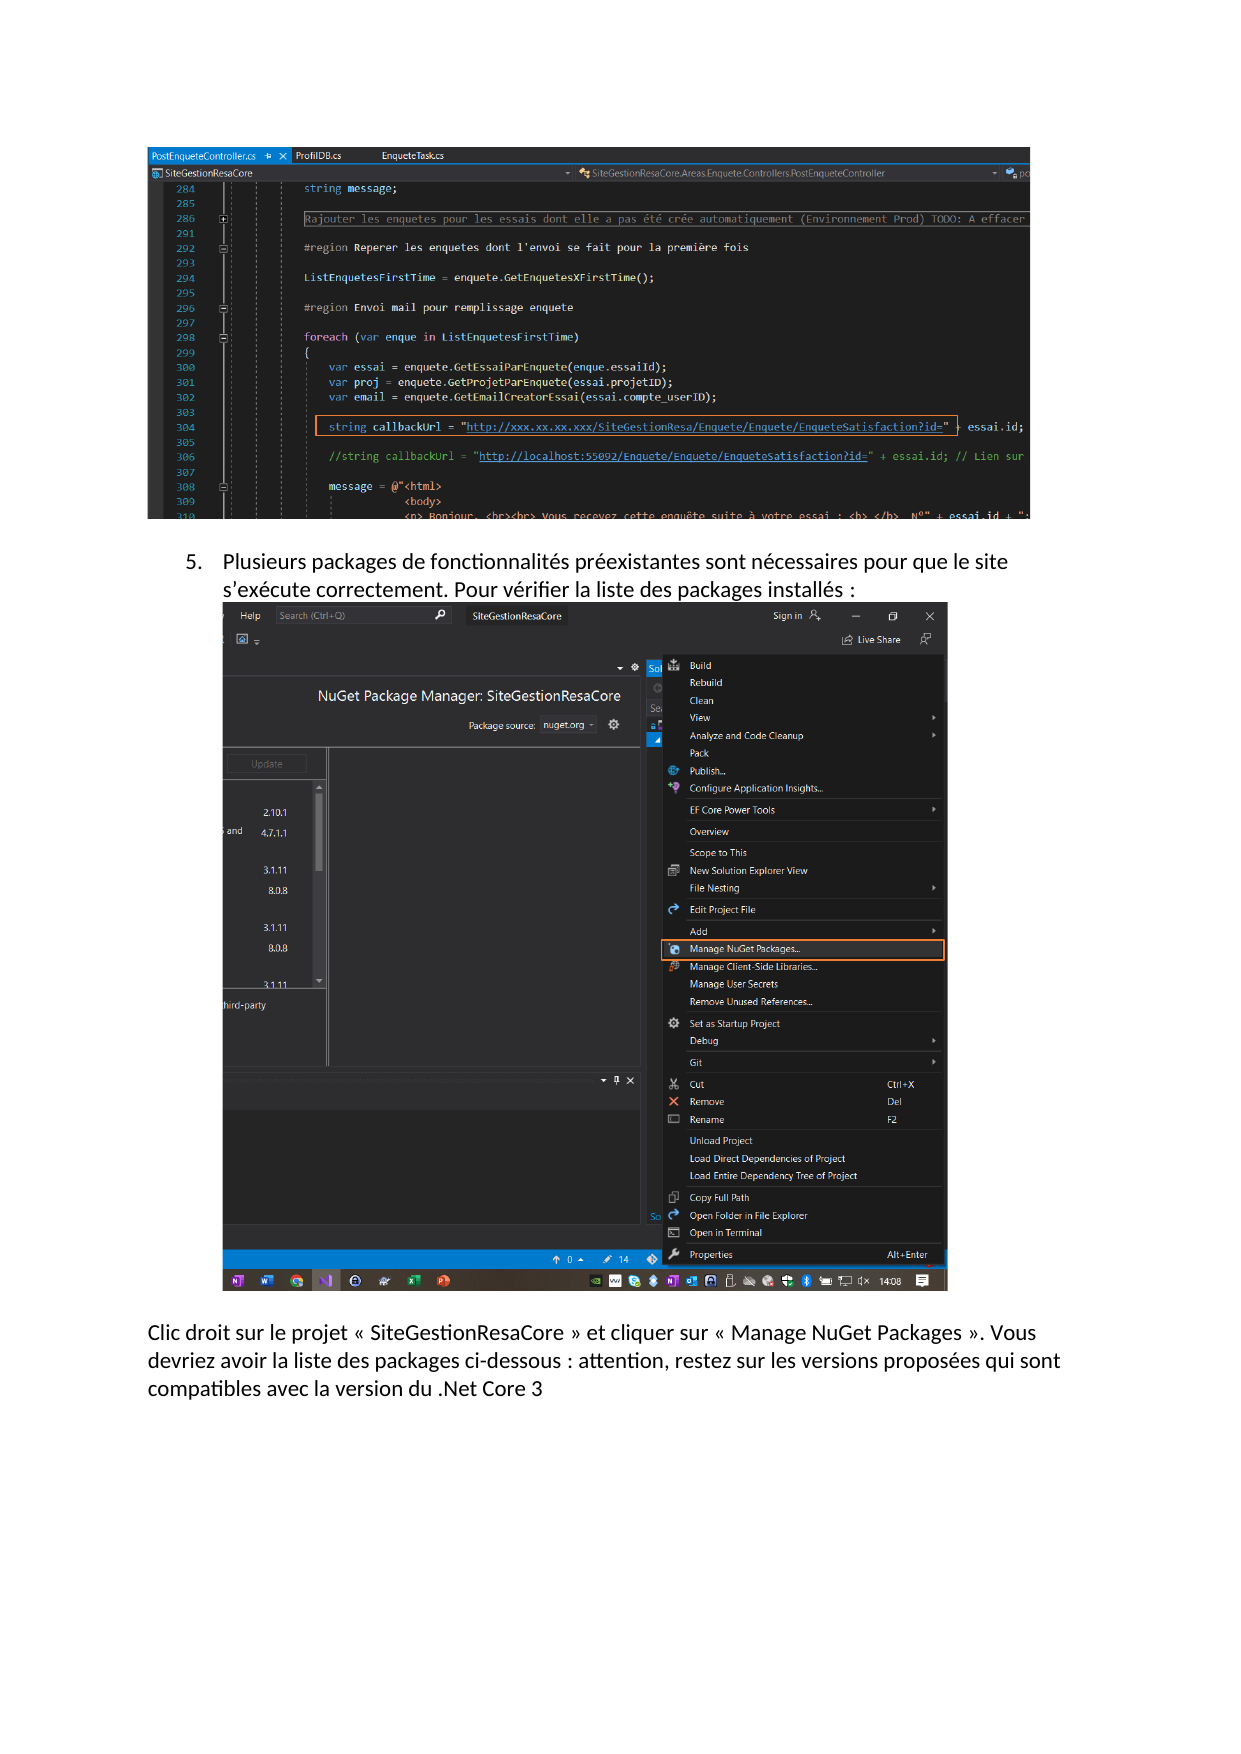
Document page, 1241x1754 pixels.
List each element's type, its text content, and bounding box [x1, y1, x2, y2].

list Plusieurs packages de fonctionnalités préexistantes sont nécessaires pour que le site s’exécute correctement. Pour vérifier la liste des packages installés : [185, 547, 1093, 603]
text Clic droit sur le projet « SiteGestionResaCore » et cliquer sur « Manage NuGet Packages ». Vous devriez avoir la liste des packages ci-dessous : attention, restez sur les versions proposées qui sont compatibles avec la version du .Net Core 3 [148, 1318, 1093, 1402]
picture [147, 147, 1031, 519]
picture [222, 602, 948, 1291]
